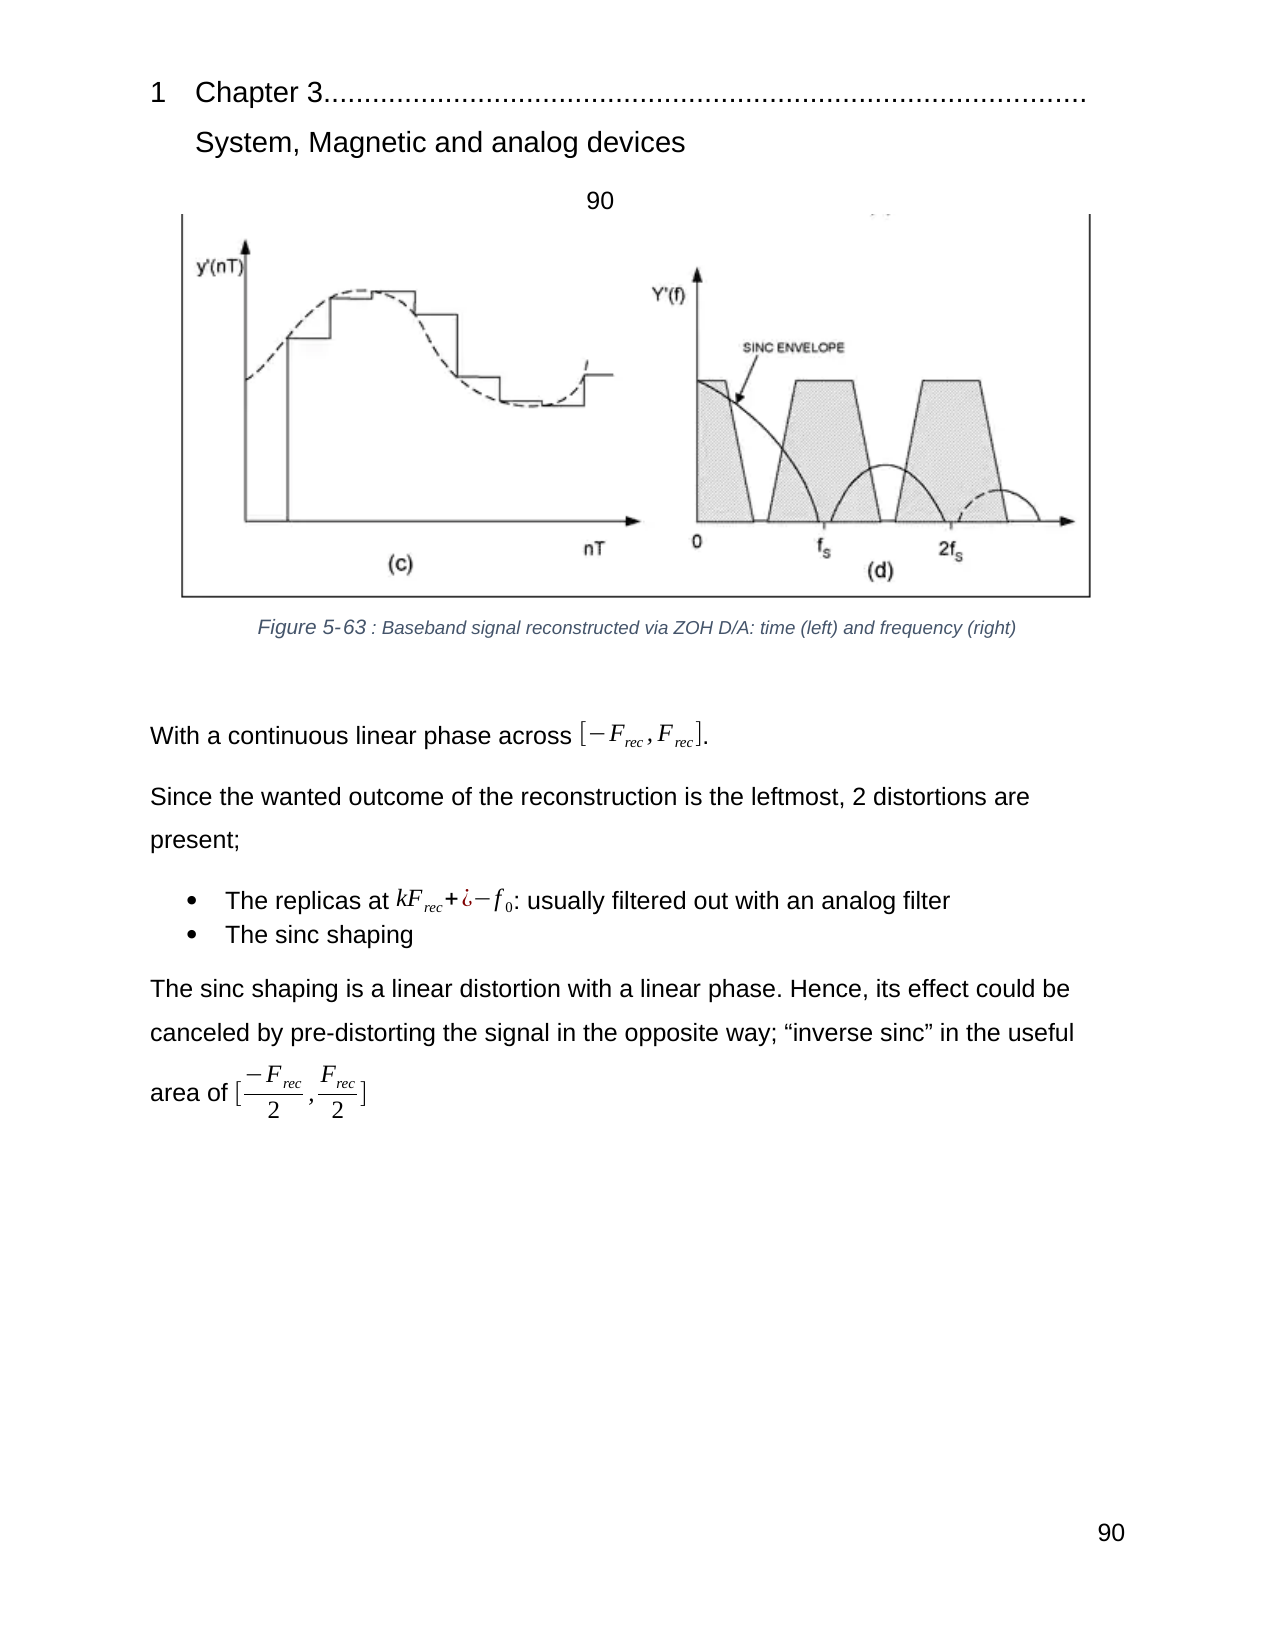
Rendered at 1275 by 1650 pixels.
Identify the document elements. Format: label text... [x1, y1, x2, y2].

table_header [150, 215, 1124, 615]
list The replicas at : usually filtered out with an analog filter [187, 885, 1125, 916]
picture [180, 214, 1094, 601]
list The sinc shaping [187, 921, 1125, 949]
text The sinc shaping is a linear distortion with a linear phase. Hence, its effect could be canceled by pre-distorting the signal in the opposite way; “inverse sinc” in the useful area of [150, 974, 1125, 1123]
text Since the wanted outcome of the reconstruction is the leftmost, 2 distortions are present; [150, 782, 1125, 854]
text With a continuous linear phase across . [150, 719, 1125, 751]
